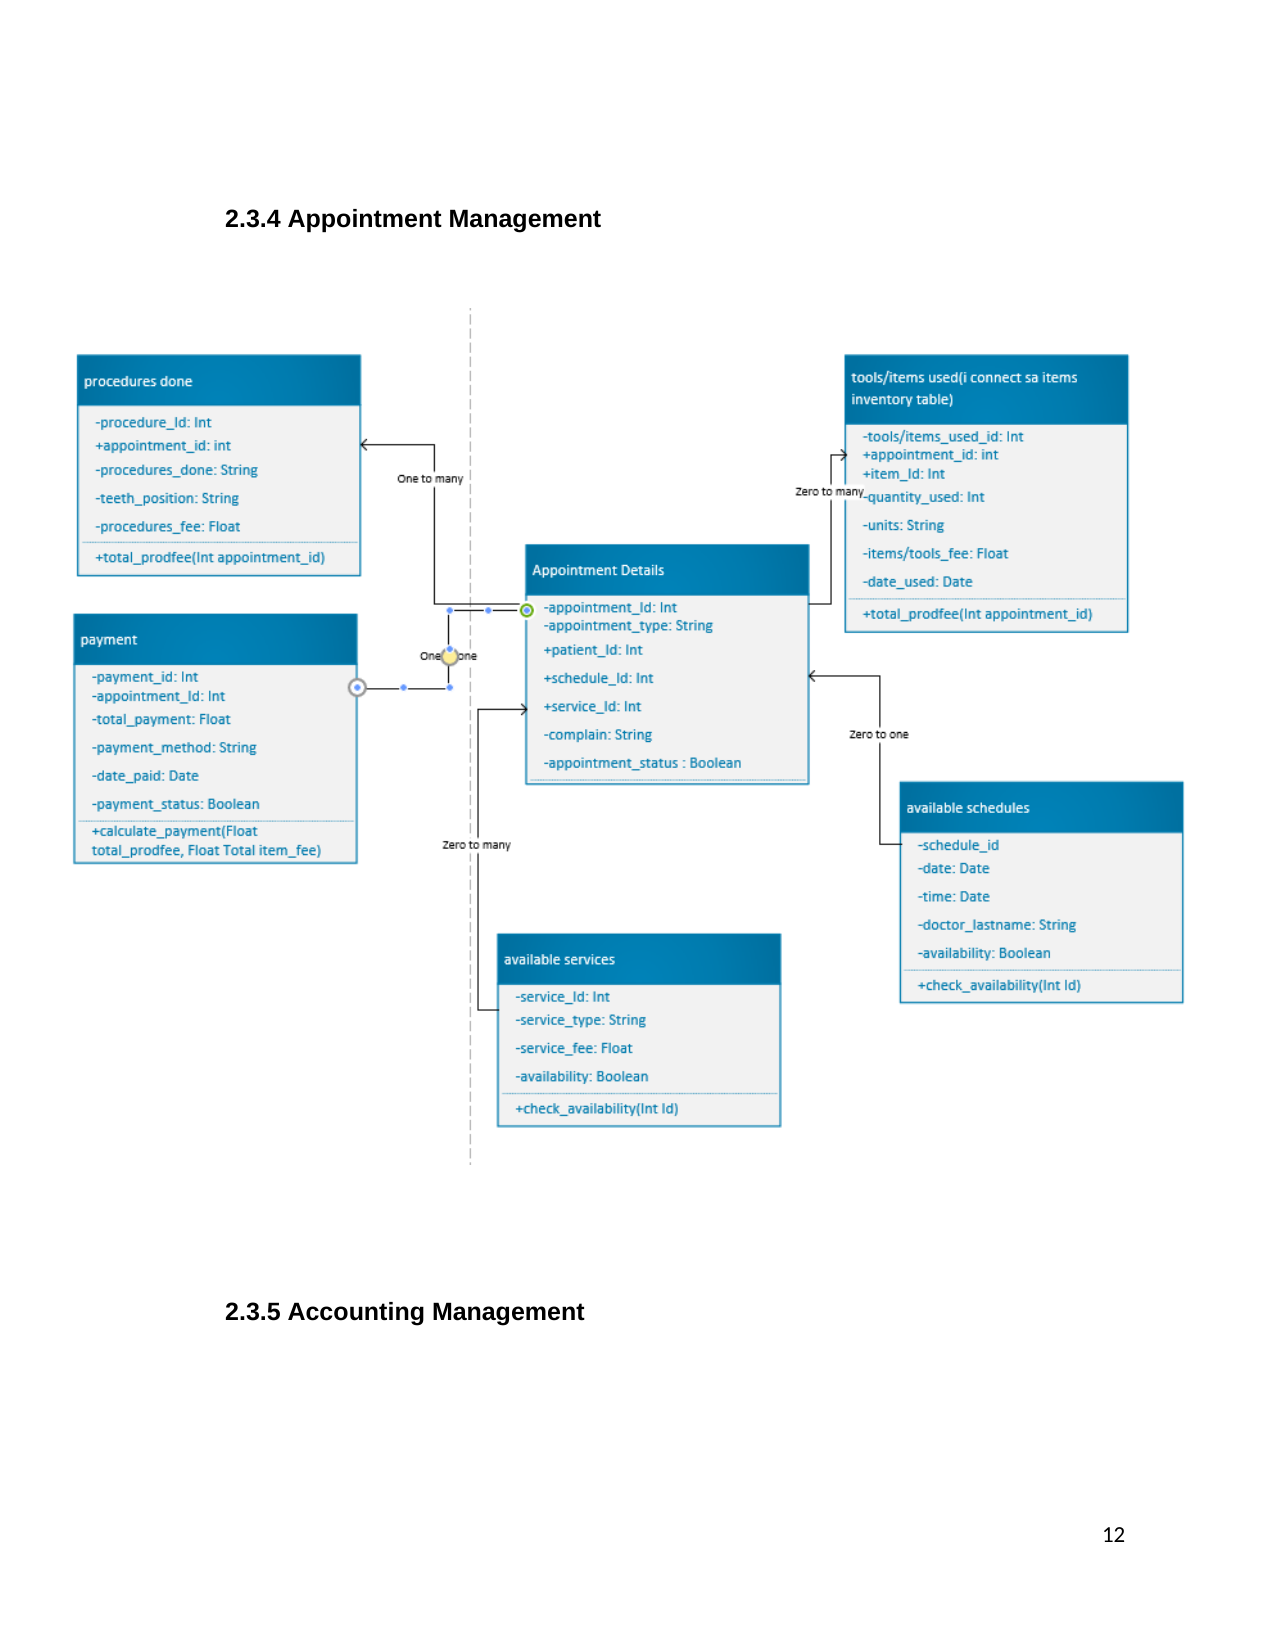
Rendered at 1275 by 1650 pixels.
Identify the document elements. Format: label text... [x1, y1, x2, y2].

text 2.3.4 Appointment Management [150, 204, 1125, 232]
text 2.3.5 Accounting Management [150, 1297, 1125, 1326]
picture [0, 308, 1275, 1165]
